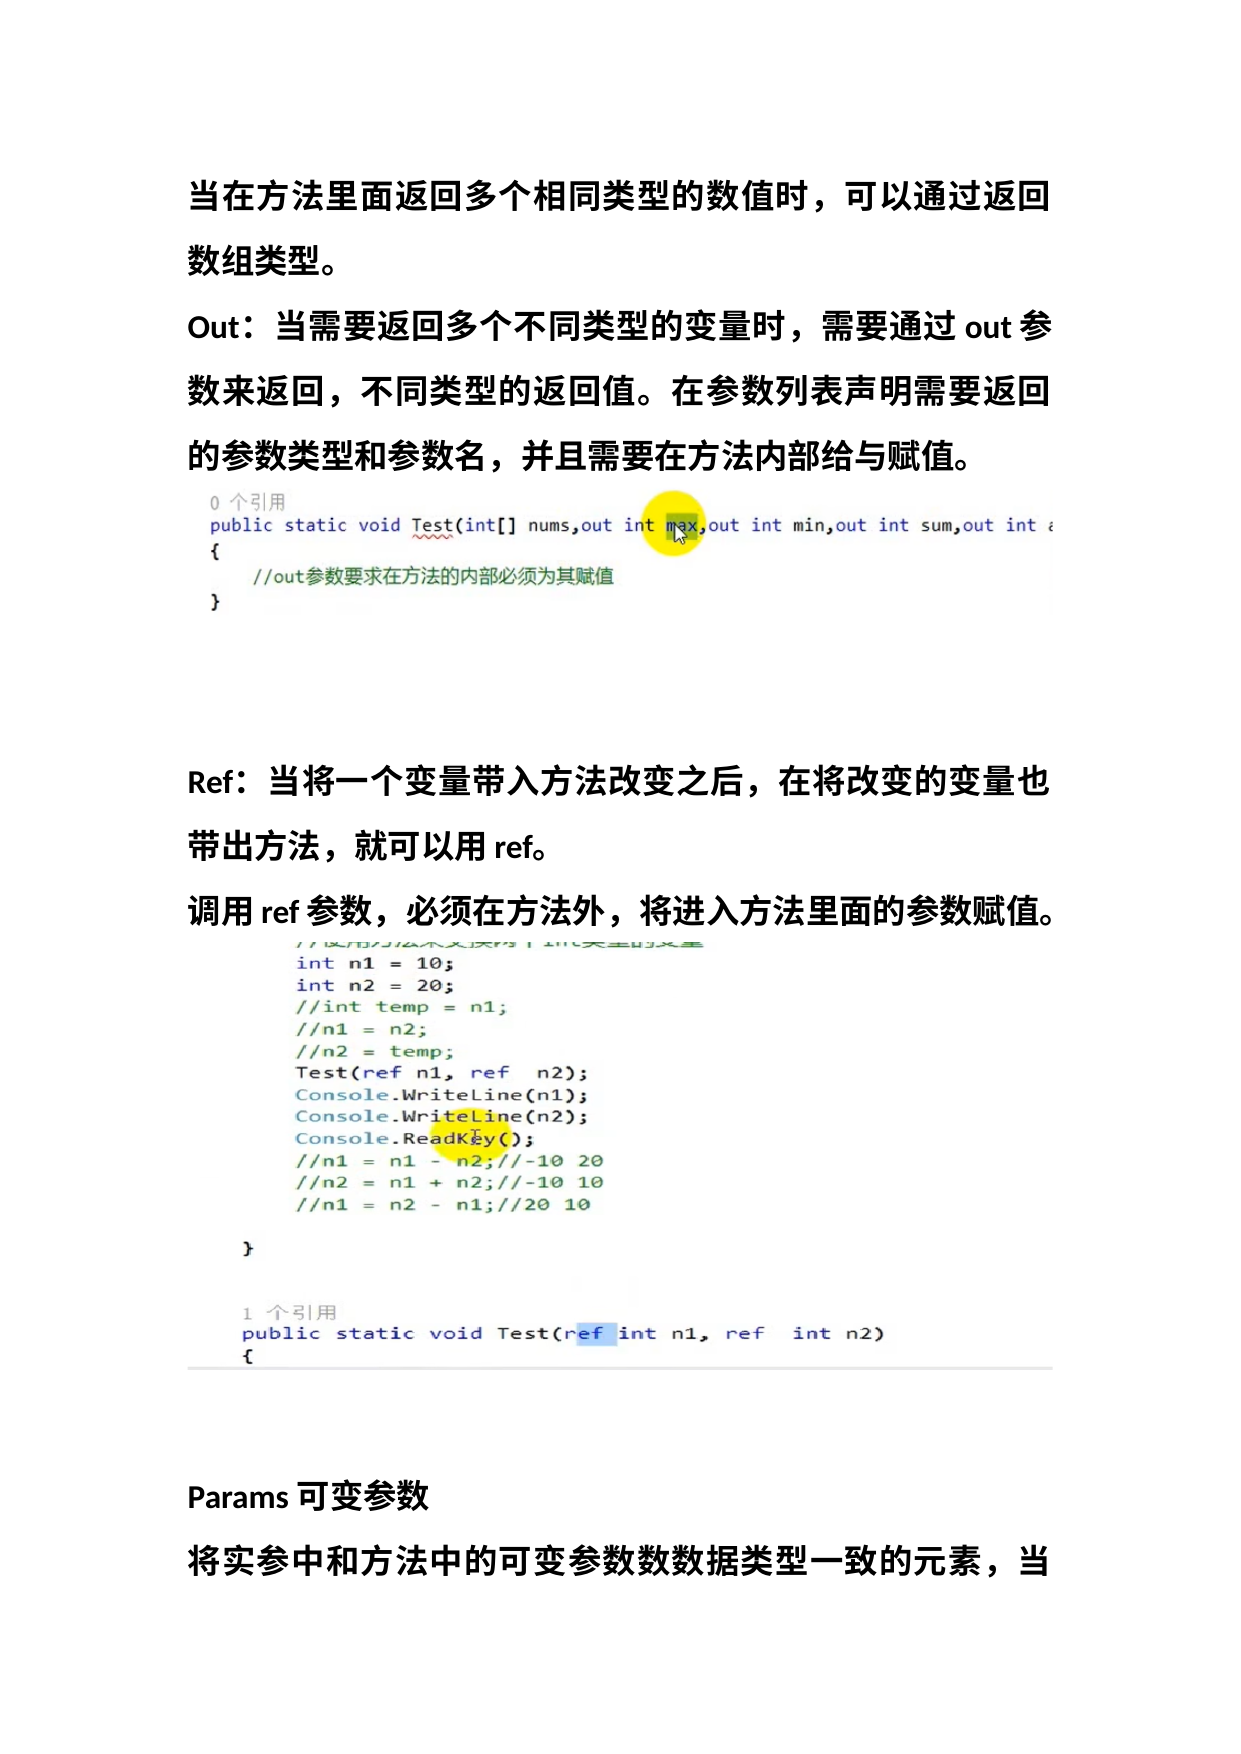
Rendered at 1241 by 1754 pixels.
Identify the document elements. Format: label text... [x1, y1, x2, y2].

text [187, 1527, 1053, 1592]
text 调用ref参数，必须在方法外，将进入方法里面的参数赋值。 [187, 877, 1053, 942]
picture [187, 942, 1053, 1370]
picture [187, 487, 1053, 677]
text 当在方法里面返回多个相同类型的数值时，可以通过返回数组类型。 [187, 162, 1053, 292]
text Params 可变参数 [187, 1462, 1053, 1527]
text Out：当需要返回多个不同类型的变量时，需要通过out参数来返回，不同类型的返回值。在参数列表声明需要返回的参数类型和参数名，并且需要在方法内部给与赋值。 [187, 292, 1053, 487]
text Ref：当将一个变量带入方法改变之后，在将改变的变量也带出方法，就可以用ref。 [187, 747, 1053, 877]
